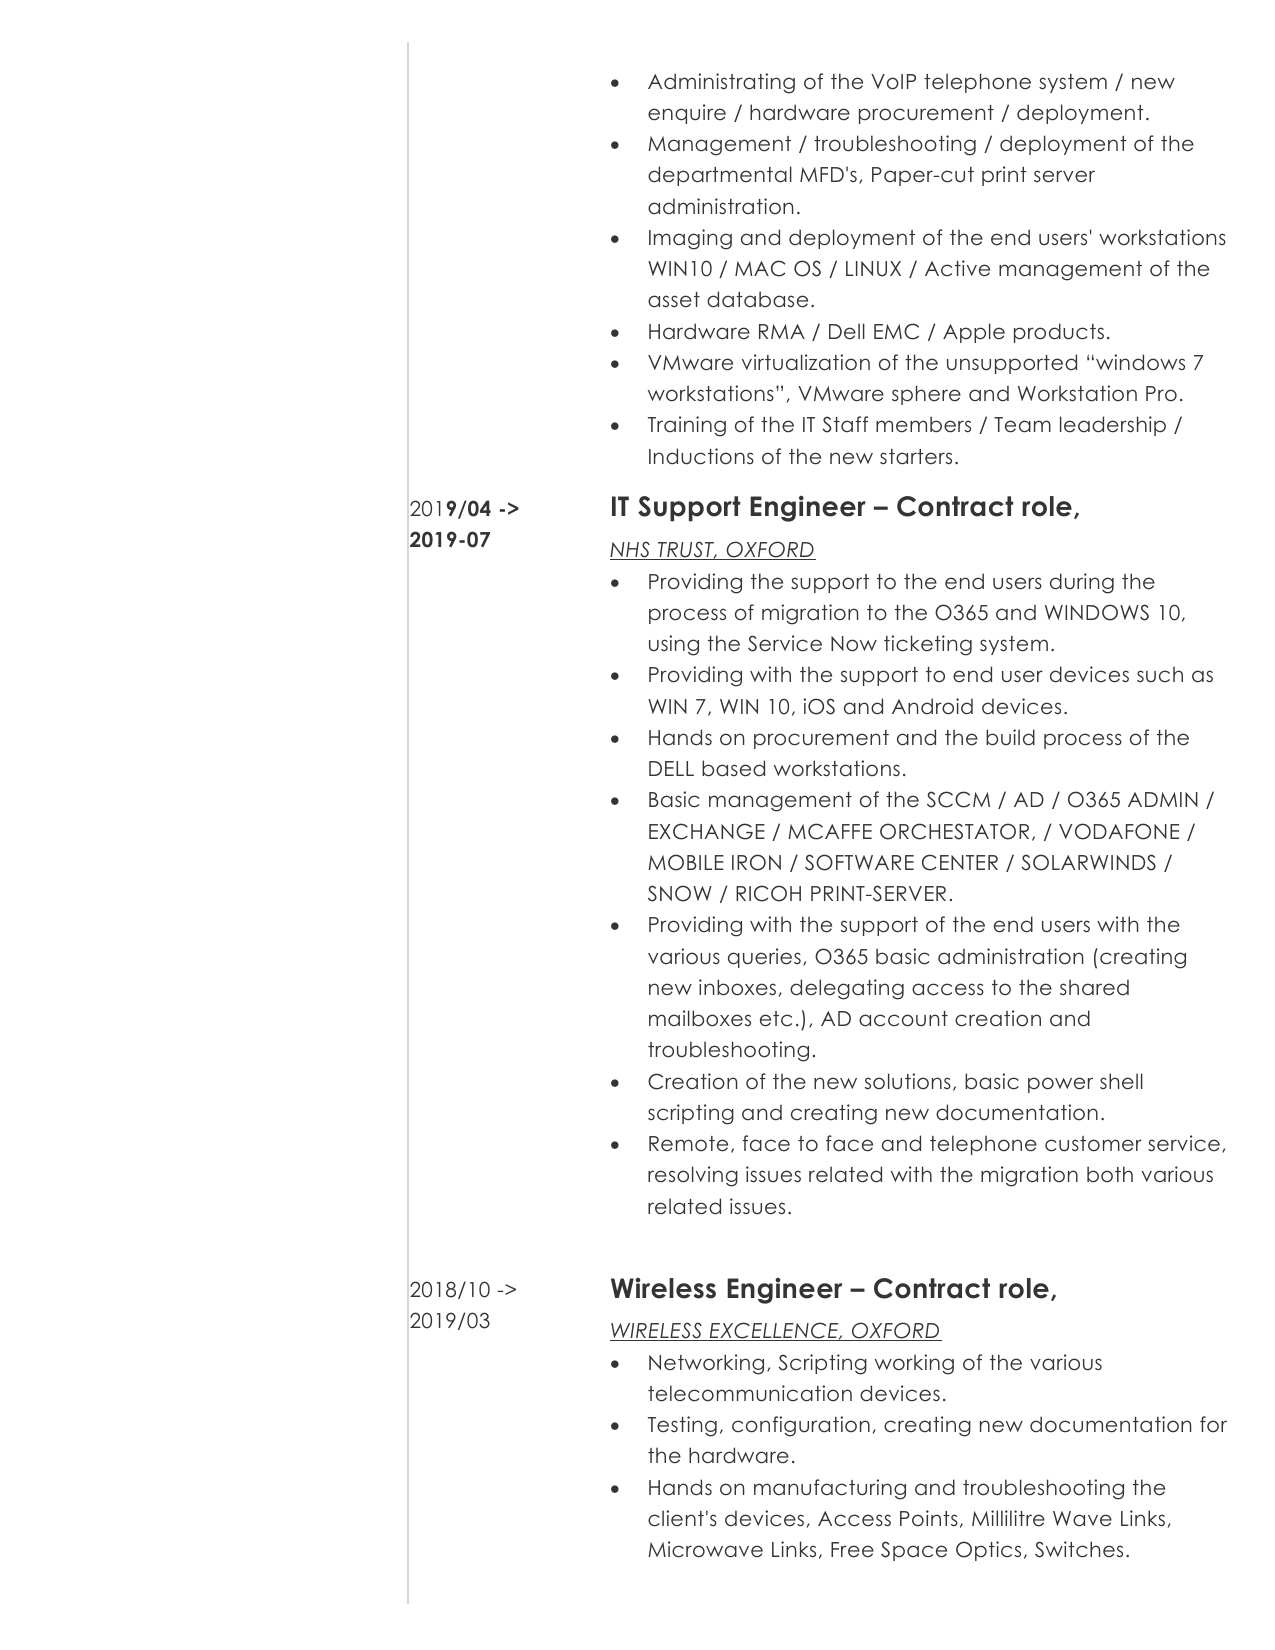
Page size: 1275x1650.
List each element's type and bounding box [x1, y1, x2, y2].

table_cell [0, 0, 1275, 1646]
